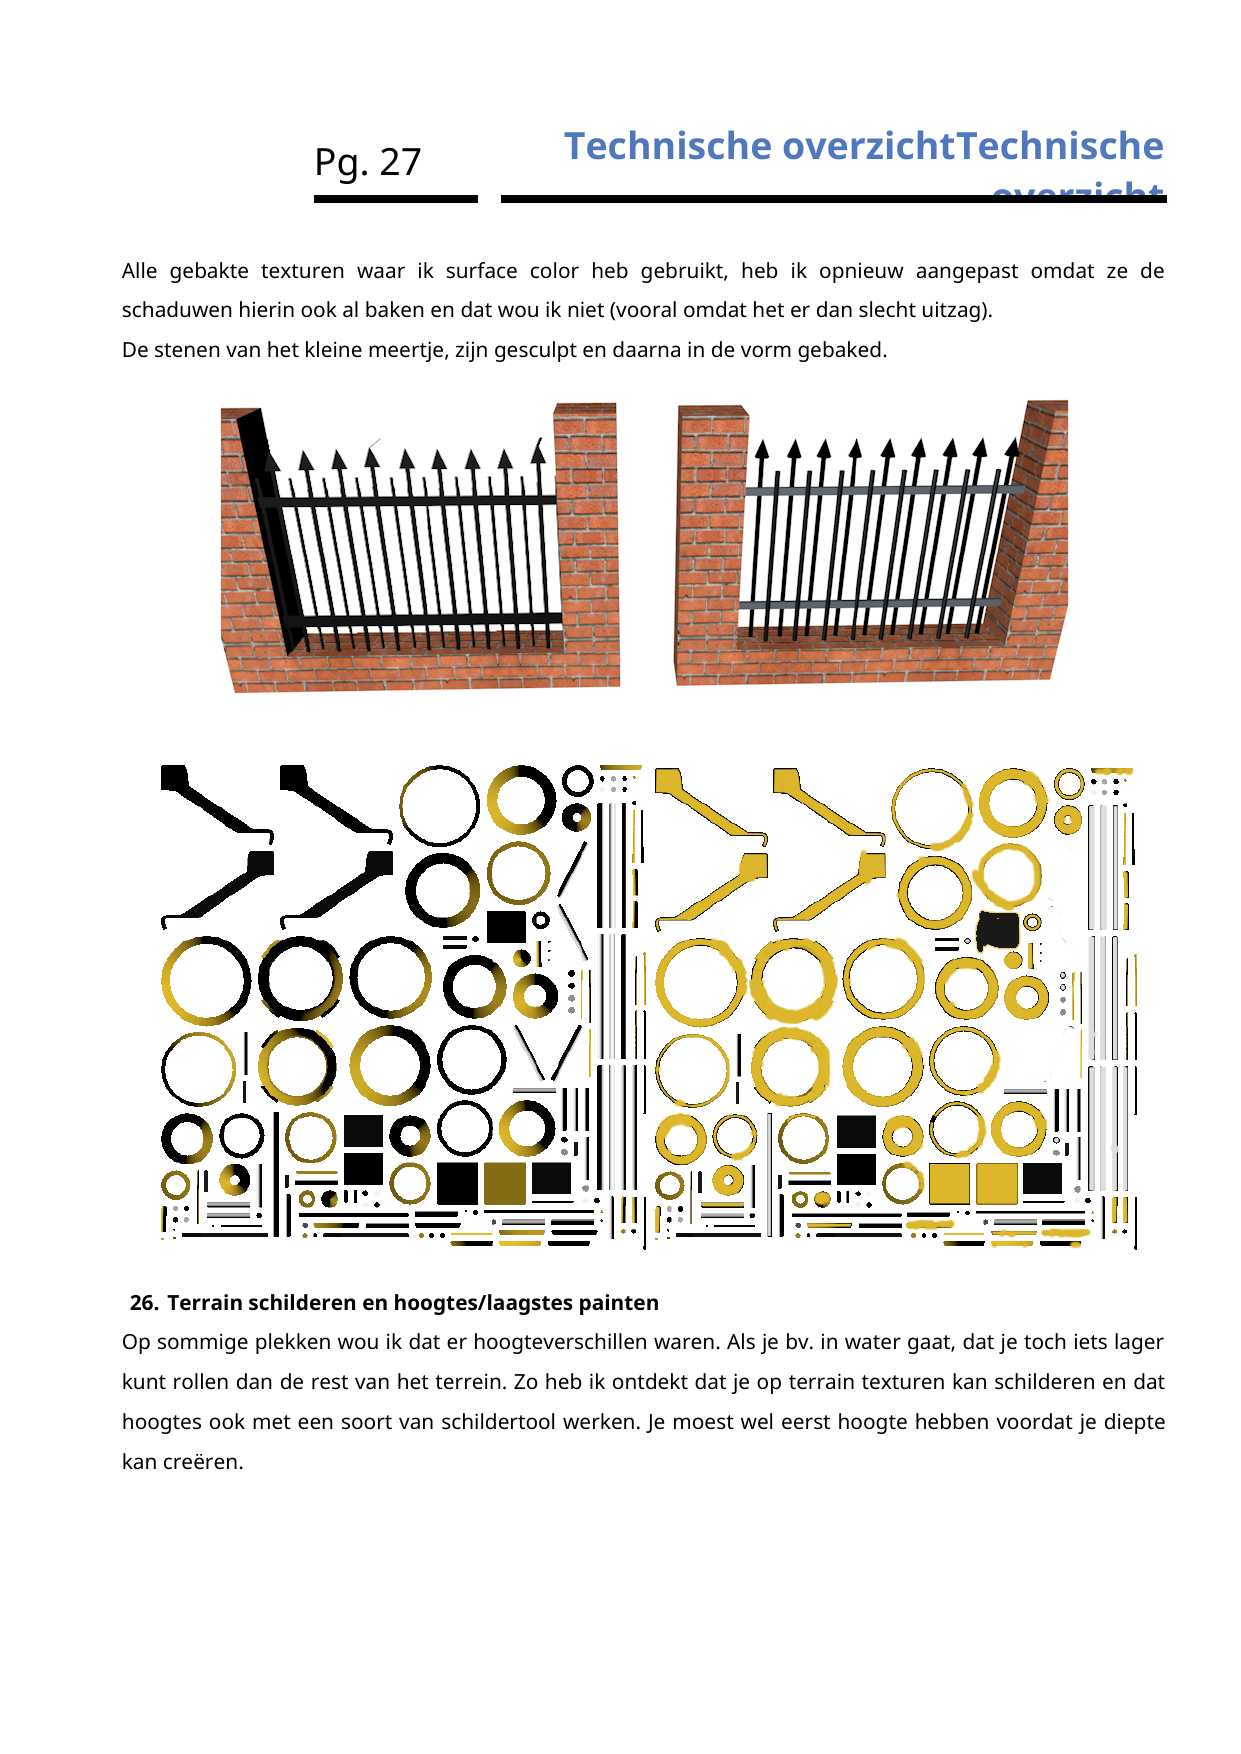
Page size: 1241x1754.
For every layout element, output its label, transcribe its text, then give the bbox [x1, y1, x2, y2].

picture [220, 375, 1069, 734]
picture [158, 762, 648, 1252]
list Alle gebakte texturen waar ik surface color heb gebruikt, heb ik opnieuw aangepast omdat ze de schaduwen hierin ook al baken en dat wou ik niet (vooral omdat het er dan slecht uitzag). [122, 256, 1167, 324]
list De stenen van het kleine meertje, zijn gesculpt en daarna in de vorm gebaked. [122, 335, 1167, 364]
subtitle Terrain schilderen en hoogtes/laagstes painten [129, 1288, 1167, 1316]
picture [652, 765, 1139, 1252]
list Op sommige plekken wou ik dat er hoogteverschillen waren. Als je bv. in water gaat, dat je toch iets lager kunt rollen dan de rest van het terrein. Zo heb ik ontdekt dat je op terrain texturen kan schilderen en dat hoogtes ook met een soort van schildertool werken. Je moest wel eerst hoogte hebben voordat je diepte kan creëren. [122, 1327, 1167, 1475]
